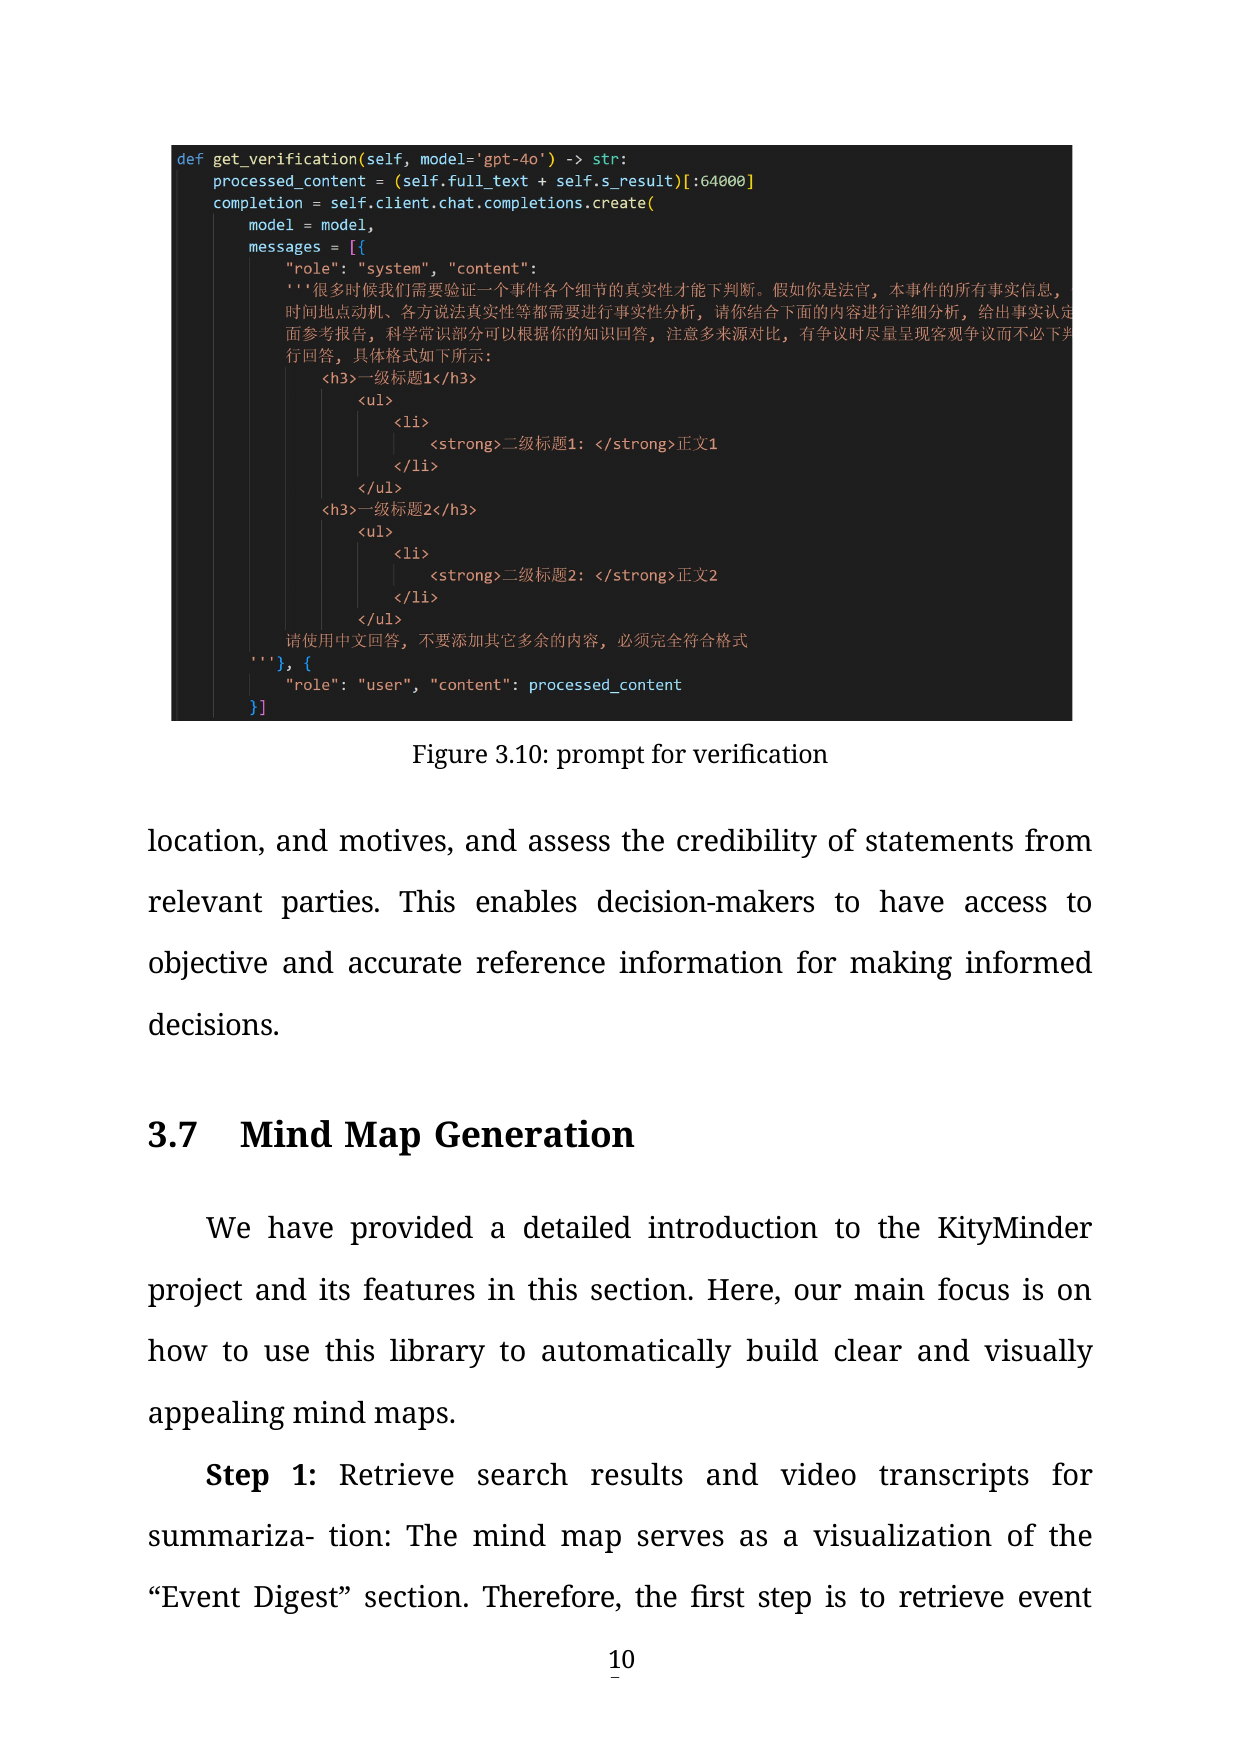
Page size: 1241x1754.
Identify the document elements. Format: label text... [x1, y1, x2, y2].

picture [171, 145, 1073, 721]
text Figure 3.10: prompt for verification [141, 737, 1100, 771]
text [148, 1454, 1093, 1616]
text We have provided a detailed introduction to the KityMinder project and its features in this section. Here, our main focus is on how to use this library to automatically build clear and visually appealing mind maps. [148, 1207, 1093, 1432]
subtitle Mind Map Generation [148, 1109, 1155, 1158]
text location, and motives, and assess the credibility of statements from relevant parties. This enables decision-makers to have access to objective and accurate reference information for making informed decisions. [148, 820, 1093, 1044]
